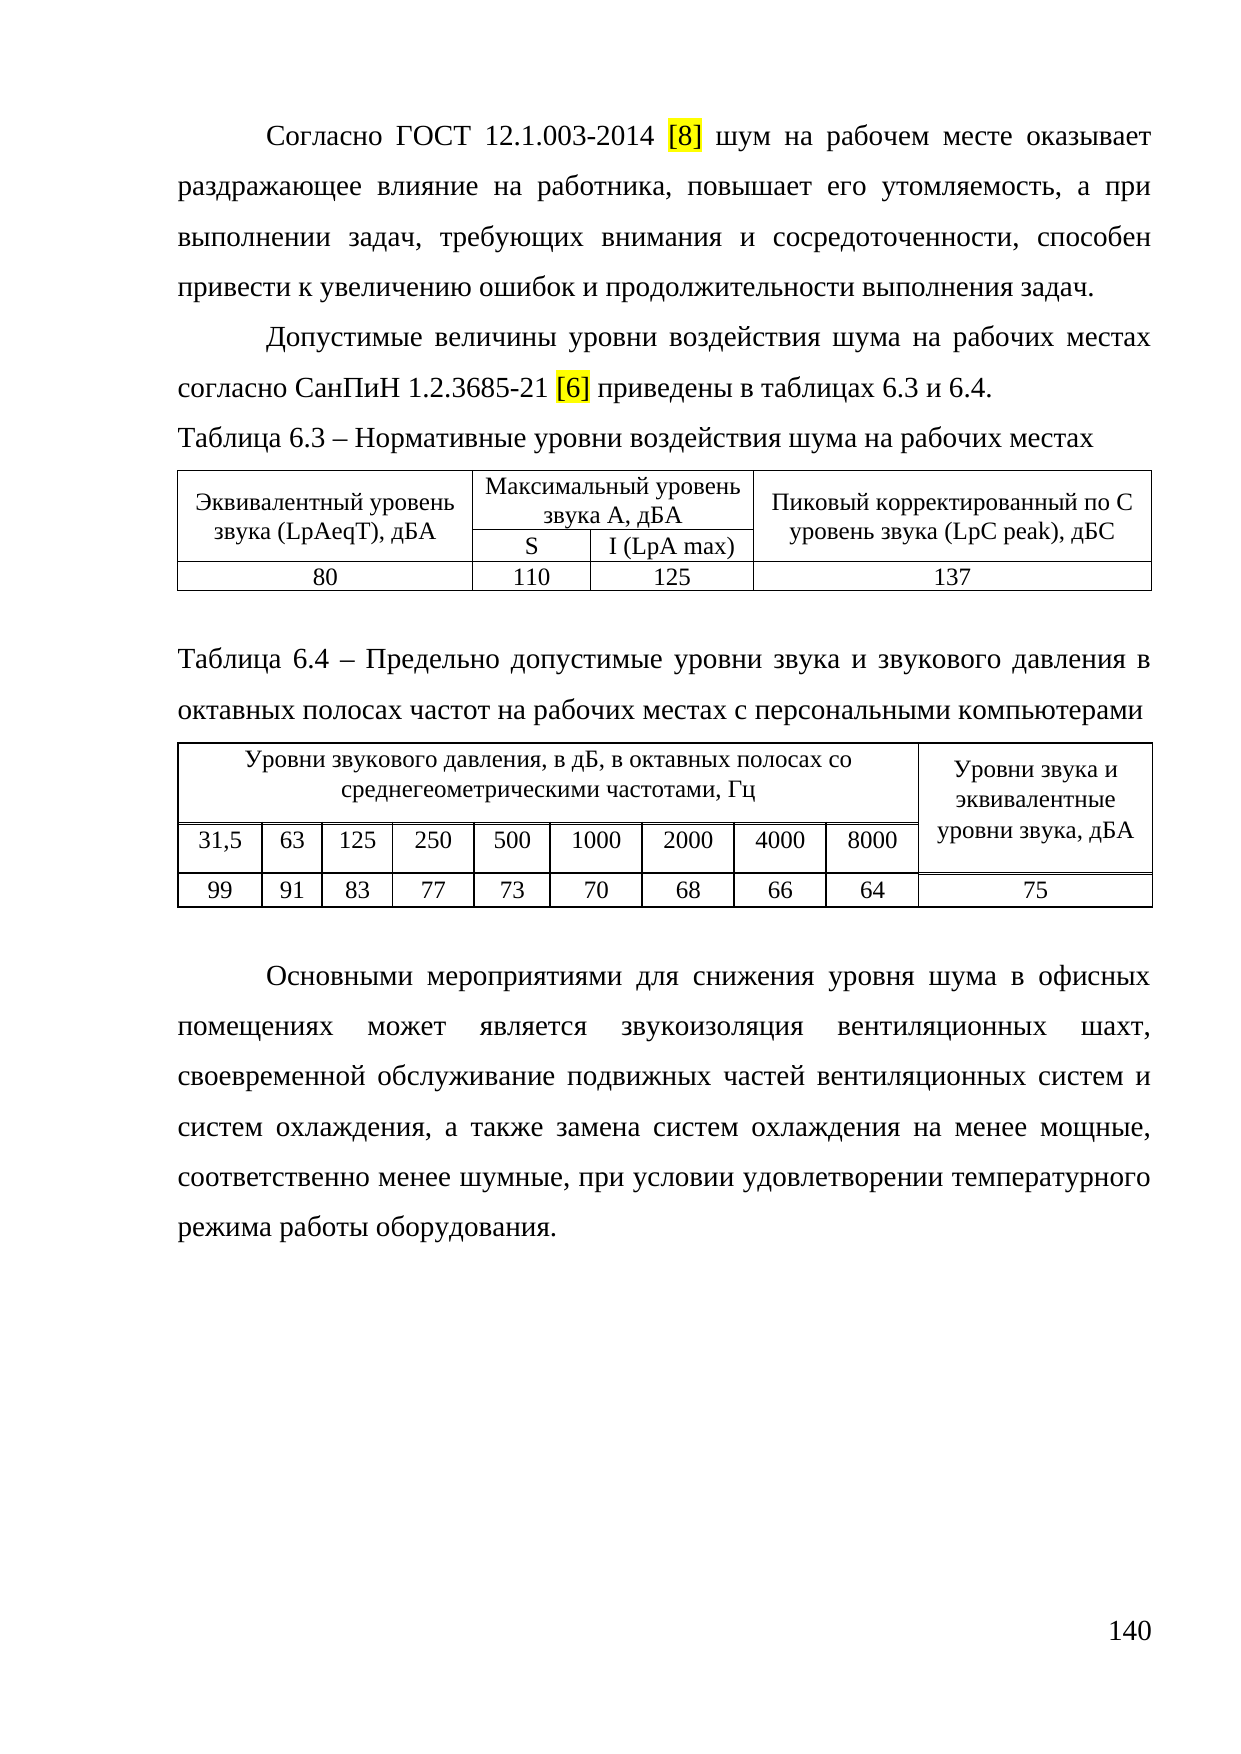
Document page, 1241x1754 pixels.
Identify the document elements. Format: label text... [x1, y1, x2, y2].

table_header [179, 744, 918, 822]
text Основными мероприятиями для снижения уровня шума в офисных помещениях может является звукоизоляция вентиляционных шахт, своевременной обслуживание подвижных частей вентиляционных систем и систем охлаждения, а также замена систем охлаждения на менее мощные, соответственно менее шумные, при условии удовлетворении температурного режима работы оборудования. [177, 958, 1152, 1243]
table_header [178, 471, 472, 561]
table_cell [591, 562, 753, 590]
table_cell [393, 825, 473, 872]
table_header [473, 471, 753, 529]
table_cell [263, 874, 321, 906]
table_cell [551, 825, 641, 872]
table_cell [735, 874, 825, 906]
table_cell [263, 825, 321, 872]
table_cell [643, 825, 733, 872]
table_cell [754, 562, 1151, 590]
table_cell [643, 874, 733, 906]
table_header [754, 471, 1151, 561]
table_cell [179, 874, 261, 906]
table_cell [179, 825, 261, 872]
text Согласно ГОСТ 12.1.003-2014 [8] шум на рабочем месте оказывает раздражающее влияние на работника, повышает его утомляемость, а при выполнении задач, требующих внимания и сосредоточенности, способен привести к увеличению ошибок и продолжительности выполнения задач. [177, 118, 1152, 303]
text Таблица 6.3 – Нормативные уровни воздействия шума на рабочих местах [177, 420, 1152, 453]
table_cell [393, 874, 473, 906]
text Таблица 6.4 – Предельно допустимые уровни звука и звукового давления в октавных полосах частот на рабочих местах с персональными компьютерами [177, 642, 1152, 726]
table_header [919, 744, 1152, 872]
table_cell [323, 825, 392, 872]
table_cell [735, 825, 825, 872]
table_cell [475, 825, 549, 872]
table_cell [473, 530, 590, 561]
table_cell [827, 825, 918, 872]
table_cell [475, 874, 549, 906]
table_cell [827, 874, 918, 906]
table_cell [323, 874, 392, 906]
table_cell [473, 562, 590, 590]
text Допустимые величины уровни воздействия шума на рабочих местах согласно СанПиН 1.2.3685-21 [6] приведены в таблицах 6.3 и 6.4. [177, 319, 1152, 403]
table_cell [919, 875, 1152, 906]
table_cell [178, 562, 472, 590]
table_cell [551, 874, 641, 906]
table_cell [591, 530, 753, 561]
